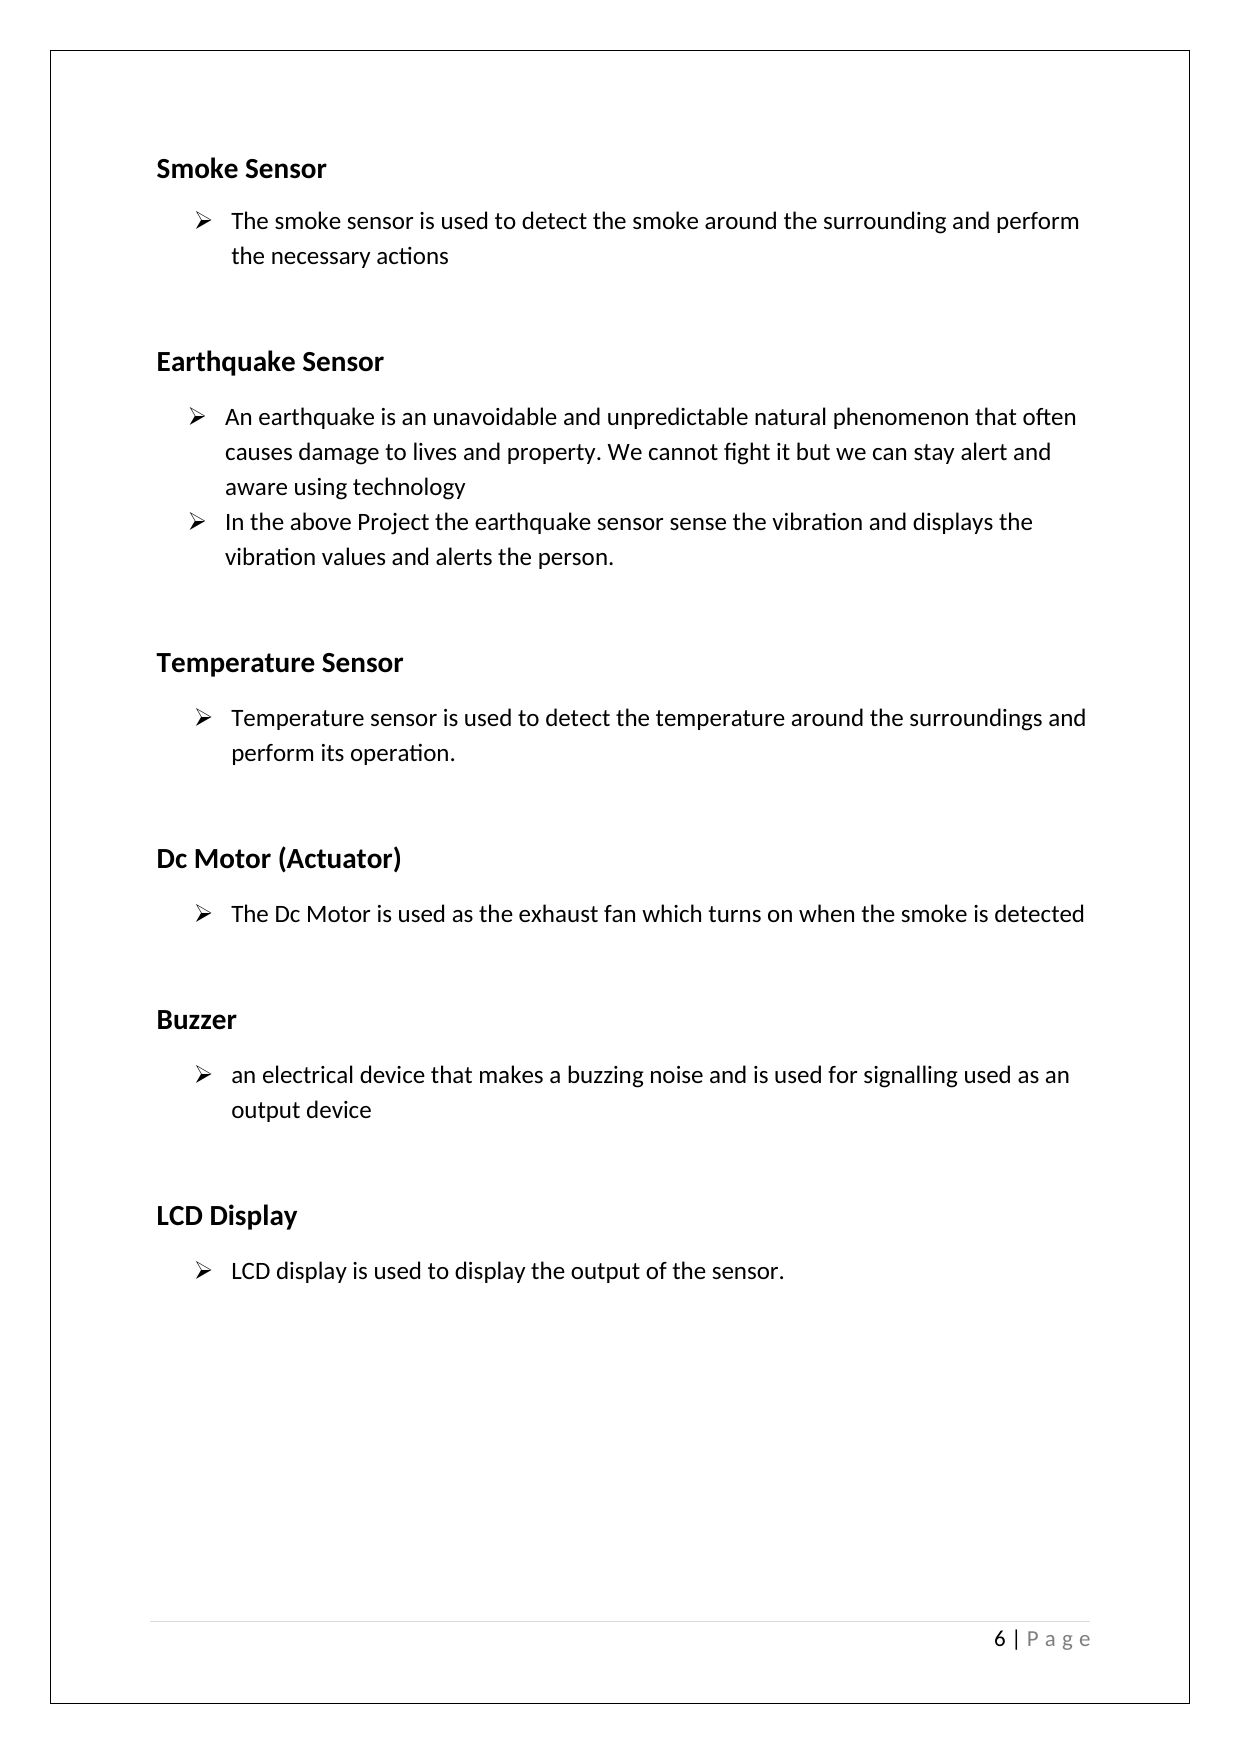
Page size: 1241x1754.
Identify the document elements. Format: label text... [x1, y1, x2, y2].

text Smoke Sensor [150, 150, 1090, 186]
text Dc Motor (Actuator) [150, 840, 1090, 876]
text Temperature Sensor [150, 644, 1090, 680]
list LCD display is used to display the output of the sensor. [193, 1255, 1090, 1285]
text LCD Display [150, 1197, 1090, 1233]
list The Dc Motor is used as the exhaust fan which turns on when the smoke is detected [193, 898, 1090, 928]
list In the above Project the earthquake sensor sense the vibration and displays the vibration values and alerts the person. [187, 506, 1090, 572]
list an electrical device that makes a buzzing noise and is used for signalling used as an output device [193, 1059, 1090, 1124]
list The smoke sensor is used to detect the smoke around the surrounding and perform the necessary actions [193, 205, 1090, 271]
list Temperature sensor is used to detect the temperature around the surroundings and perform its operation. [193, 702, 1090, 767]
list An earthquake is an unavoidable and unpredictable natural phenomenon that often causes damage to lives and property. We cannot fight it but we can stay alert and aware using technology [187, 401, 1090, 502]
text Earthquake Sensor [150, 343, 1090, 379]
text Buzzer [150, 1001, 1090, 1037]
